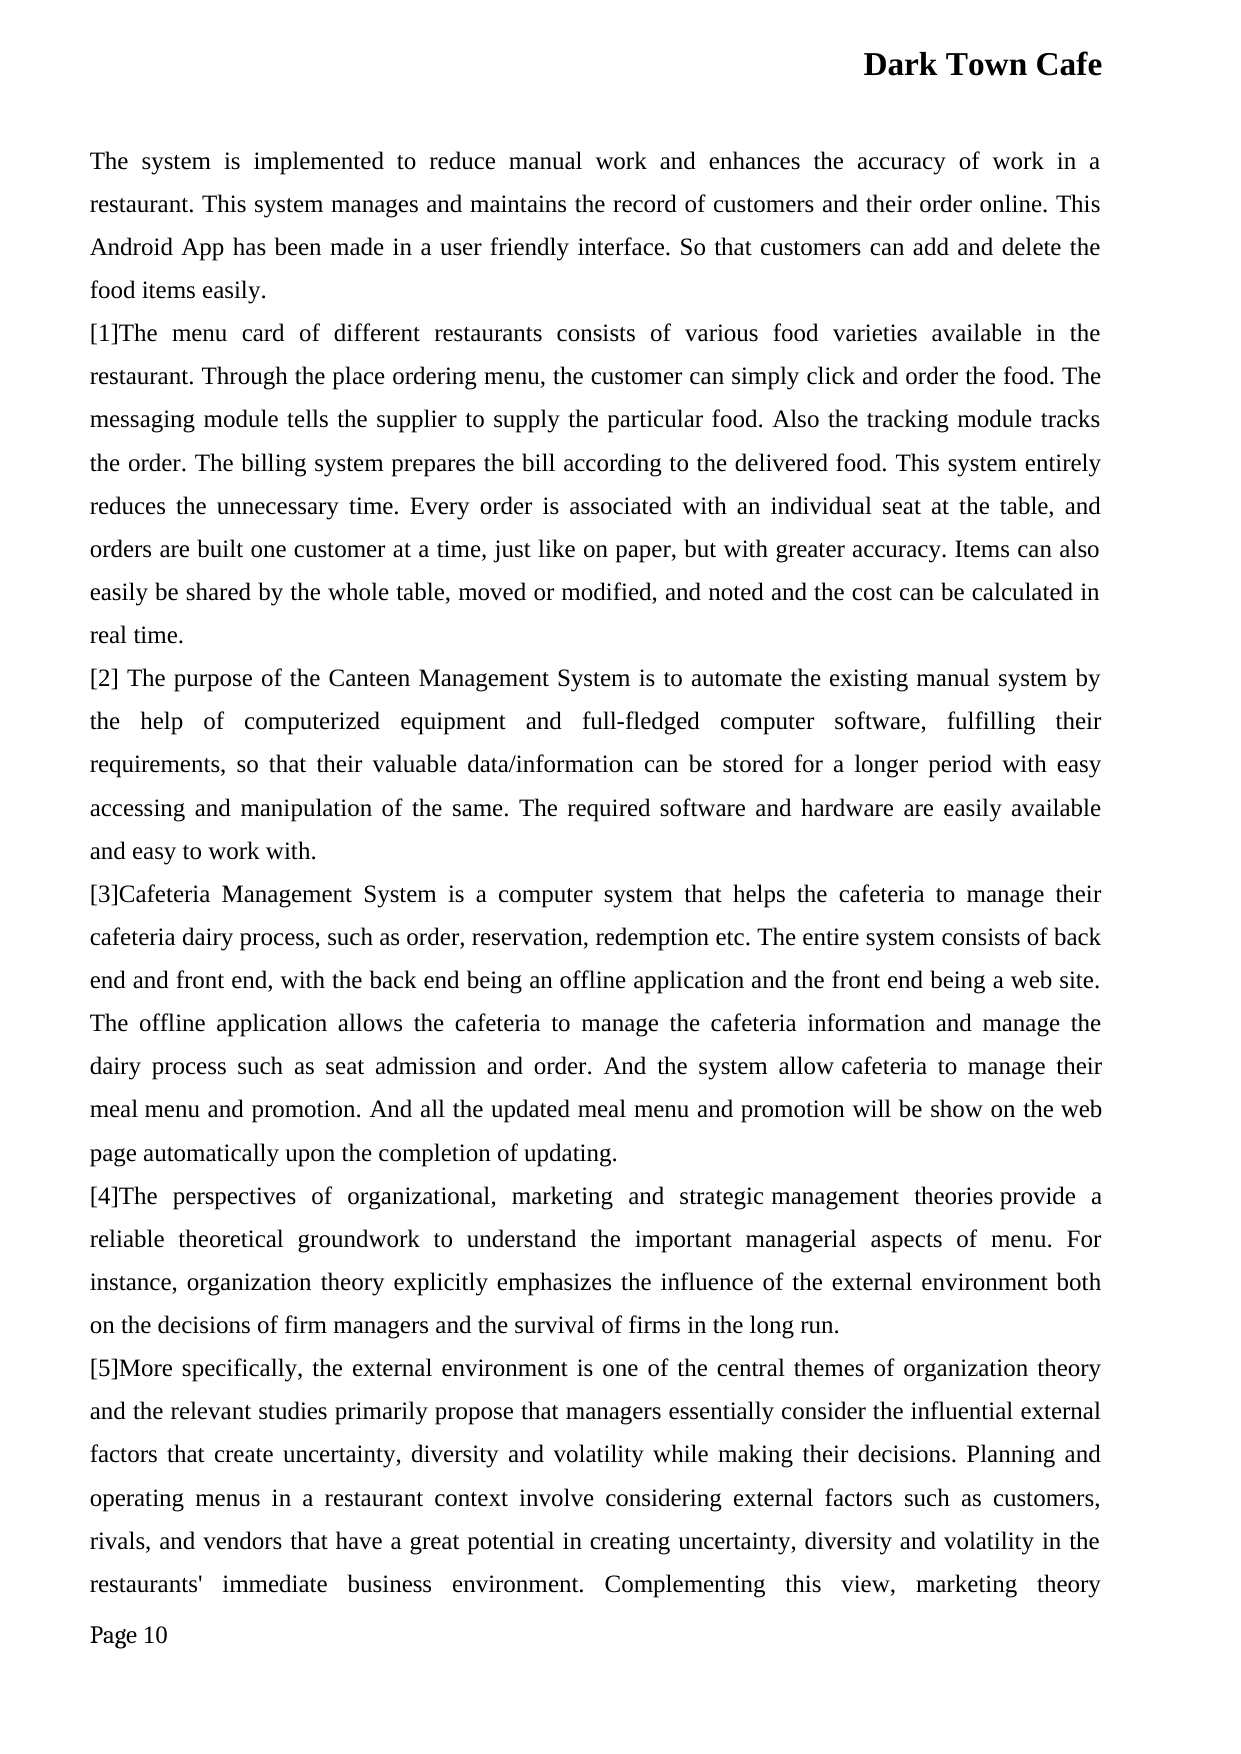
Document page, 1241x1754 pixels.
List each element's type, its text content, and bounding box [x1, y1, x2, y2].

text [3]Cafeteria Management System is a computer system that helps the cafeteria to manage their cafeteria dairy process, such as order, reservation, redemption etc. The entire system consists of back end and front end, with the back end being an offline application and the front end being a web site. The offline application allows the cafeteria to manage the cafeteria information and manage the dairy process such as seat admission and order. And the system allow cafeteria to manage their meal menu and promotion. And all the updated meal menu and promotion will be show on the web page automatically upon the completion of updating. [89, 879, 1102, 1166]
text [2] The purpose of the Canteen Management System is to automate the existing manual system by the help of computerized equipment and full-fledged computer software, fulfilling their requirements, so that their valuable data/information can be stored for a longer period with easy accessing and manipulation of the same. The required software and hardware are easily available and easy to work with. [89, 663, 1102, 864]
text [1]The menu card of different restaurants consists of various food varieties available in the restaurant. Through the place ordering menu, the customer can simply click and order the food. The messaging module tells the supplier to supply the particular food. Also the tracking module tracks the order. The billing system prepares the bill according to the delivered food. This system entirely reduces the unnecessary time. Every order is associated with an individual seat at the table, and orders are built one customer at a time, just like on paper, but with greater accuracy. Items can also easily be shared by the whole table, moved or modified, and noted and the cost can be calculated in real time. [89, 318, 1102, 649]
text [89, 1353, 1102, 1598]
text [4]The perspectives of organizational, marketing and strategic management theories provide a reliable theoretical groundwork to understand the important managerial aspects of menu. For instance, organization theory explicitly emphasizes the influence of the external environment both on the decisions of firm managers and the survival of firms in the long run. [89, 1181, 1102, 1339]
text The system is implemented to reduce manual work and enhances the accuracy of work in a restaurant. This system manages and maintains the record of customers and their order online. This Android App has been made in a user friendly interface. So that customers can add and delete the food items easily. [89, 146, 1102, 304]
